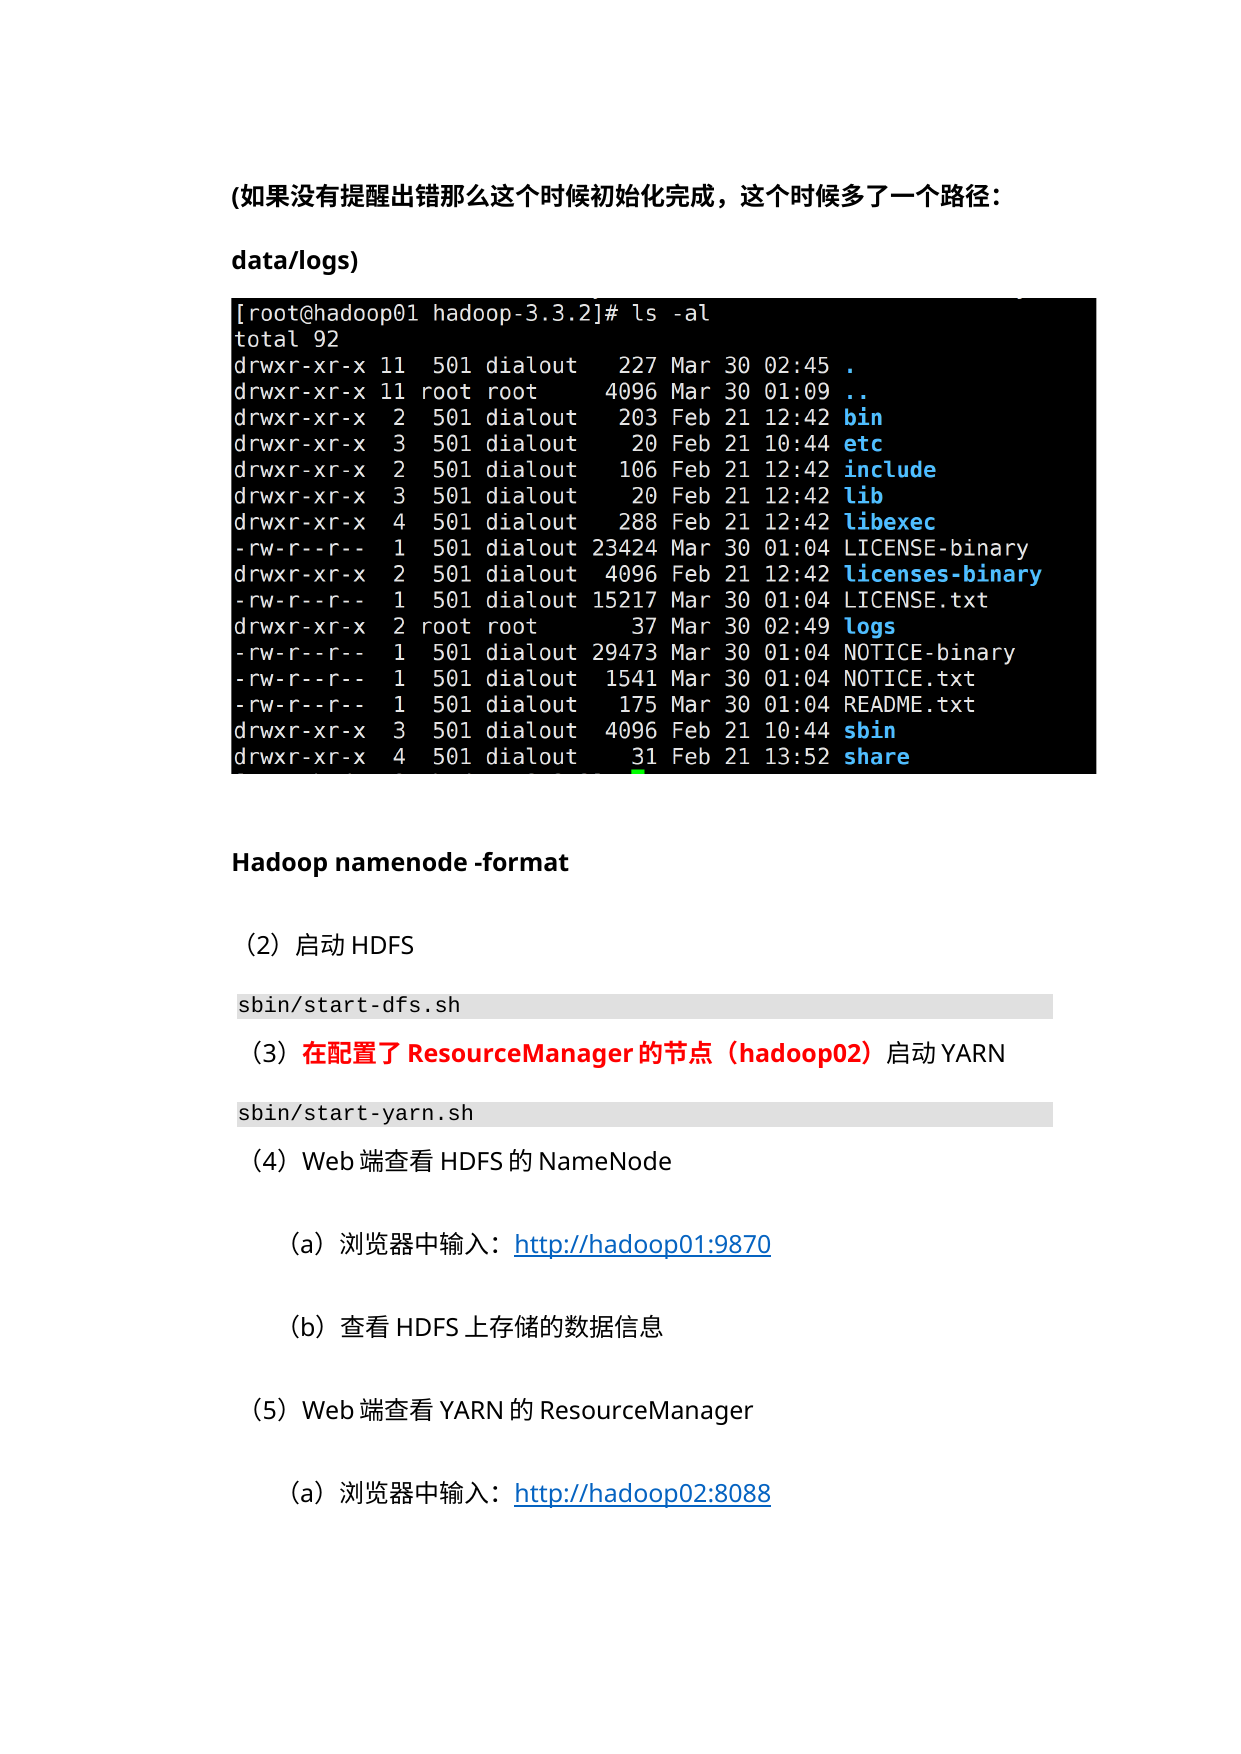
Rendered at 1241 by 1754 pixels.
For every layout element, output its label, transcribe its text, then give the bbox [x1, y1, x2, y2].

text Hadoop namenode -format [187, 829, 1053, 894]
text （5）Web端查看YARN的ResourceManager [237, 1376, 1053, 1441]
text （3）在配置了ResourceManager的节点（hadoop02）启动YARN [187, 1019, 1053, 1084]
text sbin/start-dfs.sh [237, 994, 1053, 1019]
text （a）浏览器中输入：http://hadoop02:8088 [231, 1459, 1053, 1524]
text sbin/start-yarn.sh [237, 1102, 1053, 1127]
text （a）浏览器中输入：http://hadoop01:9870 [231, 1210, 1053, 1275]
text （4）Web端查看HDFS的NameNode [237, 1127, 1053, 1192]
text （2）启动HDFS [187, 911, 1053, 976]
text （b）查看HDFS上存储的数据信息 [187, 1293, 1053, 1358]
picture [231, 298, 1097, 774]
text (如果没有提醒出错那么这个时候初始化完成，这个时候多了一个路径：data/logs) [231, 162, 1053, 292]
